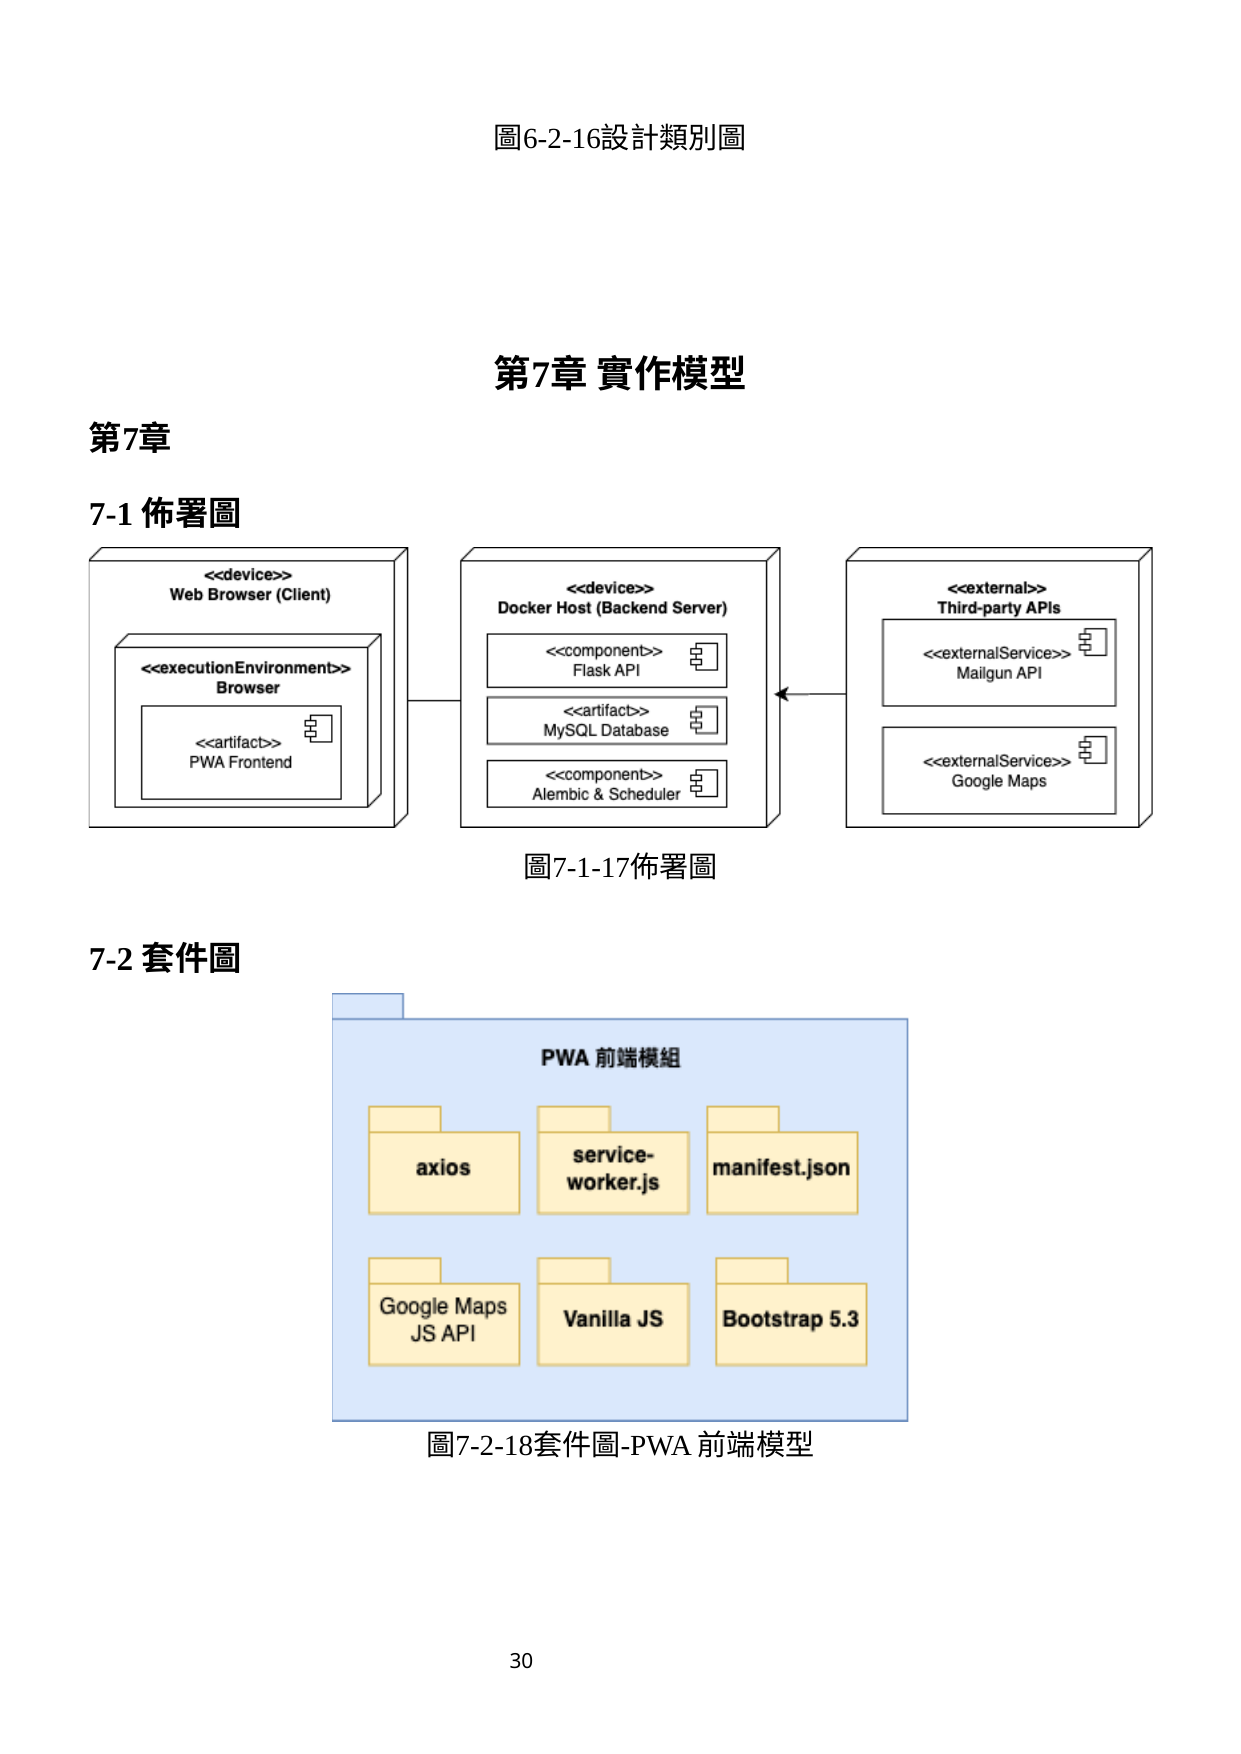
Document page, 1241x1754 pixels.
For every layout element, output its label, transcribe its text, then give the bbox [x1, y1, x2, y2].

subtitle 套件圖 [89, 919, 1152, 994]
picture [88, 547, 1153, 828]
picture [332, 993, 909, 1422]
subtitle 佈署圖 [89, 473, 1152, 547]
list 實作模型 [89, 344, 1152, 398]
